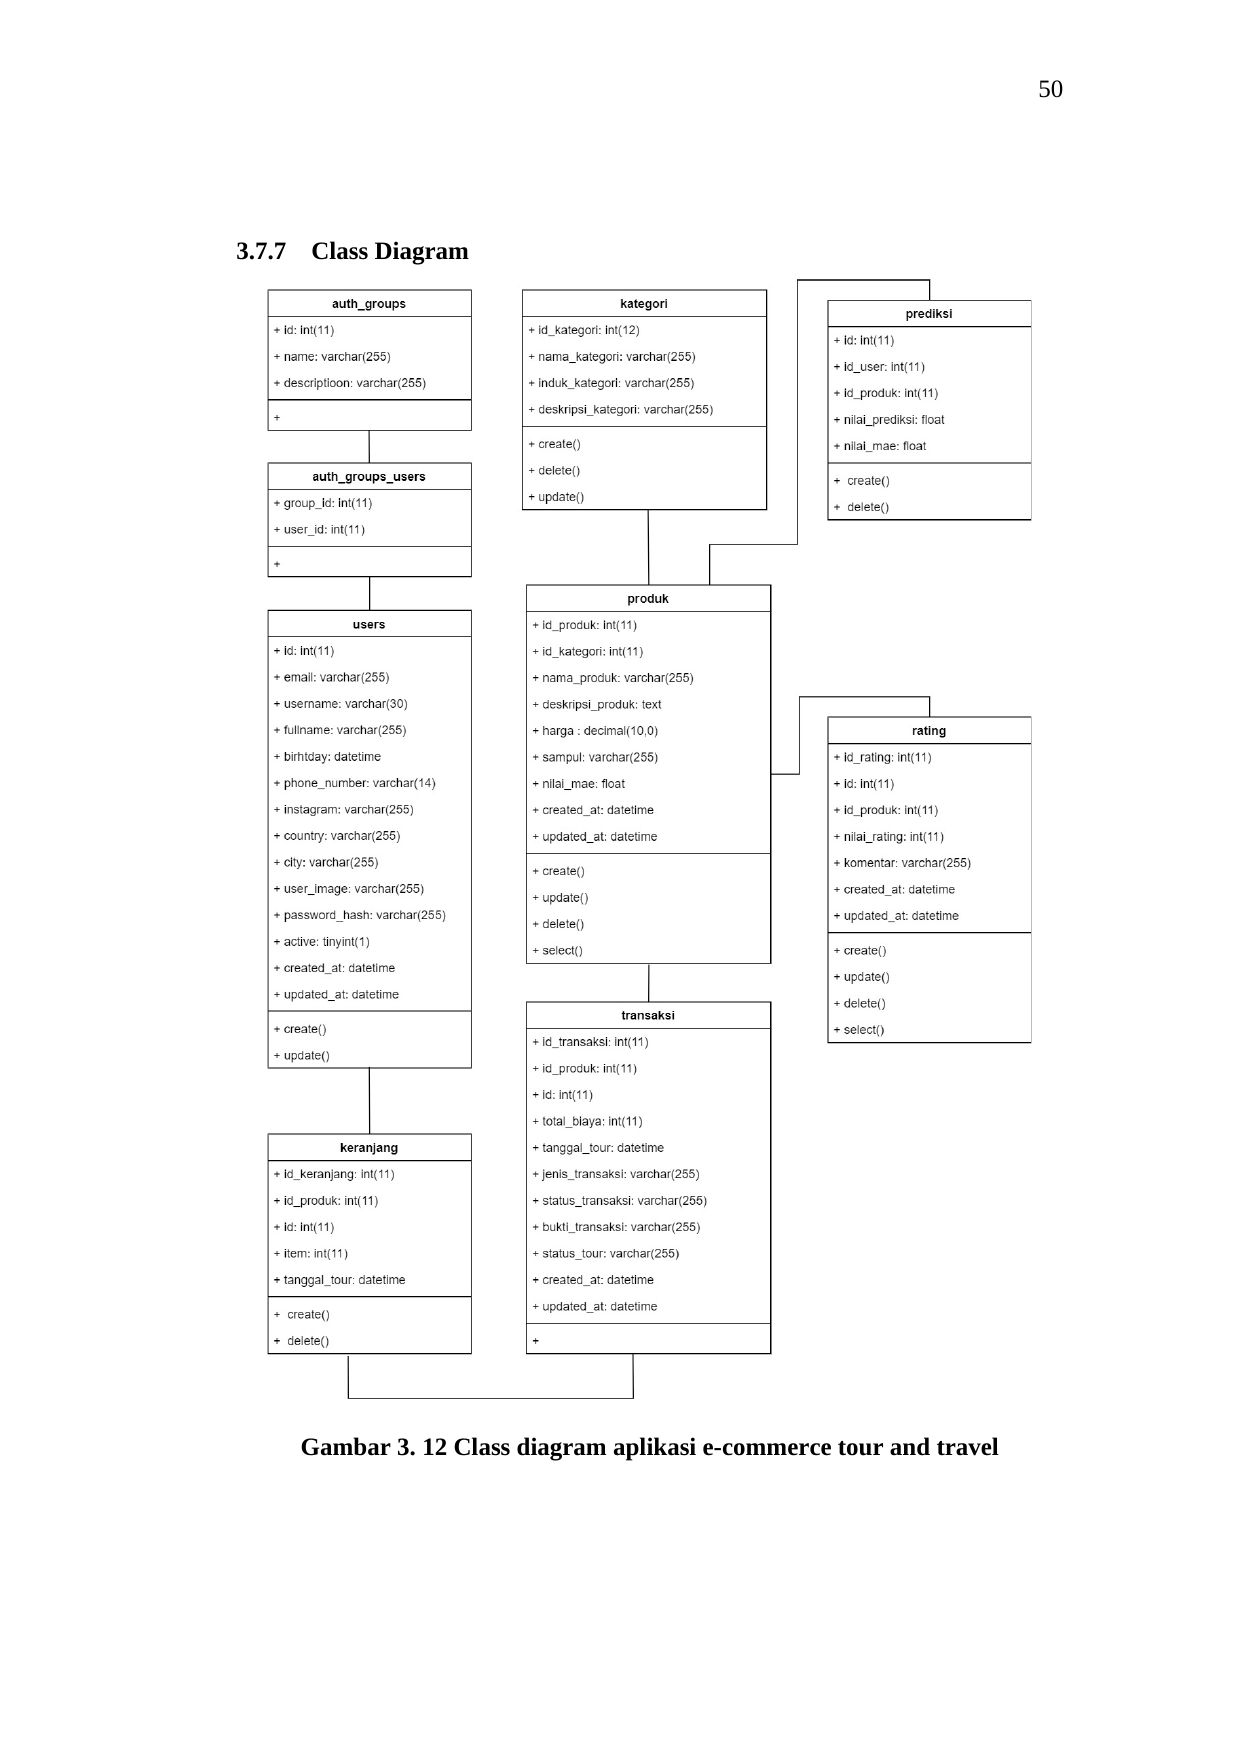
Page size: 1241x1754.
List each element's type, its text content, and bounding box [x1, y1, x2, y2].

text Gambar 3. 12 Class diagram aplikasi e-commerce tour and travel [236, 1432, 1063, 1461]
picture [267, 279, 1032, 1401]
subtitle Class Diagram [236, 236, 1063, 265]
